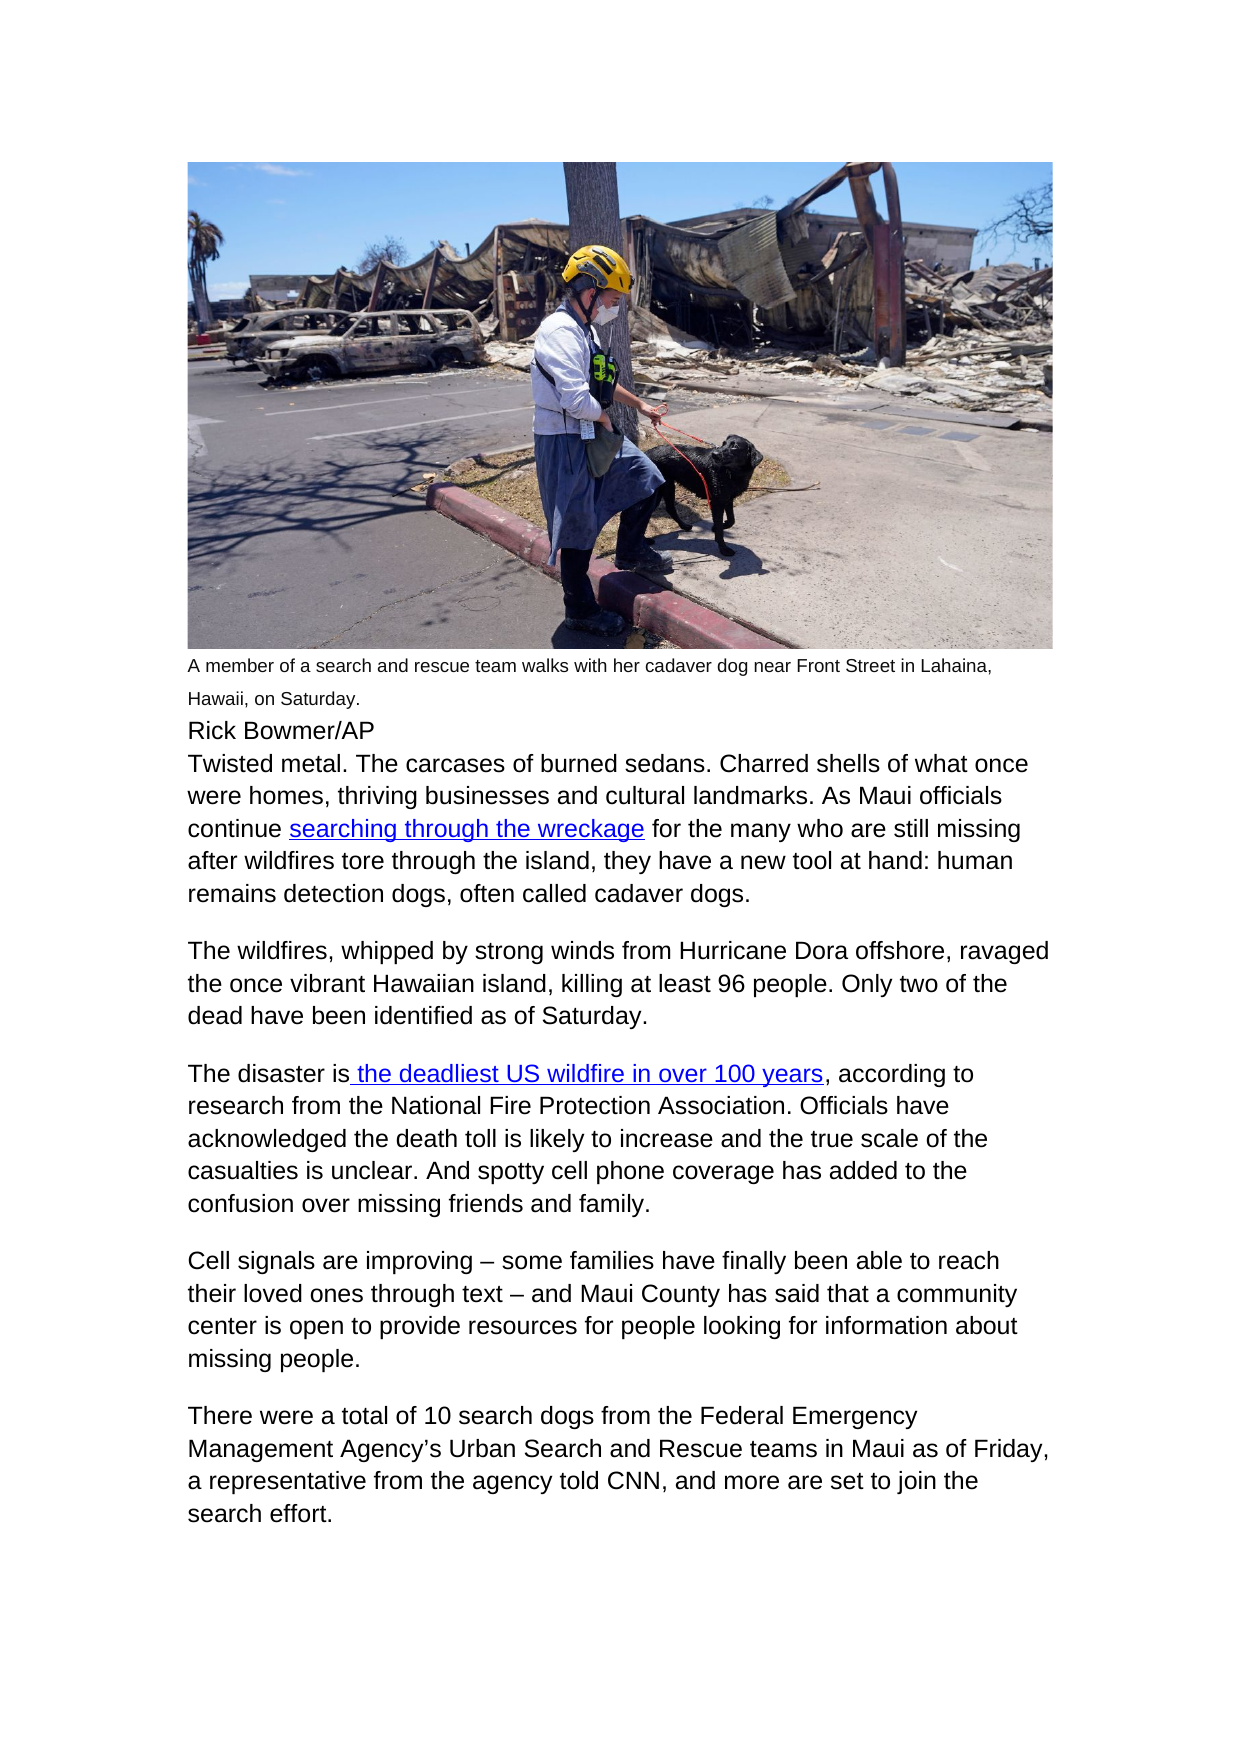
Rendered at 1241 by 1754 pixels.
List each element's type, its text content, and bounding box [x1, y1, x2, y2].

text Cell signals are improving – some families have finally been able to reach their loved ones through text – and Maui County has said that a community center is open to provide resources for people looking for information about missing people. [187, 1244, 1053, 1374]
text There were a total of 10 search dogs from the Federal Emergency Management Agency’s Urban Search and Rescue teams in Maui as of Friday, a representative from the agency told CNN, and more are set to join the search effort. [187, 1399, 1053, 1529]
picture [187, 162, 1053, 649]
text A member of a search and rescue team walks with her cadaver dog near Front Street in Lahaina, Hawaii, on Saturday. [187, 649, 1053, 714]
text Twisted metal. The carcases of burned sedans. Charred shells of what once were homes, thriving businesses and cultural landmarks. As Maui officials continue searching through the wreckage for the many who are still missing after wildfires tore through the island, they have a new tool at hand: human remains detection dogs, often called cadaver dogs. [187, 747, 1053, 909]
text The disaster is the deadliest US wildfire in over 100 years, according to research from the National Fire Protection Association. Officials have acknowledged the death toll is likely to increase and the true scale of the casualties is unclear. And spotty cell phone coverage has added to the confusion over missing friends and family. [187, 1057, 1053, 1219]
text The wildfires, whipped by strong winds from Hurricane Dora offshore, ravaged the once vibrant Hawaiian island, killing at least 96 people. Only two of the dead have been identified as of Saturday. [187, 934, 1053, 1032]
text Rick Bowmer/AP [187, 714, 1053, 747]
